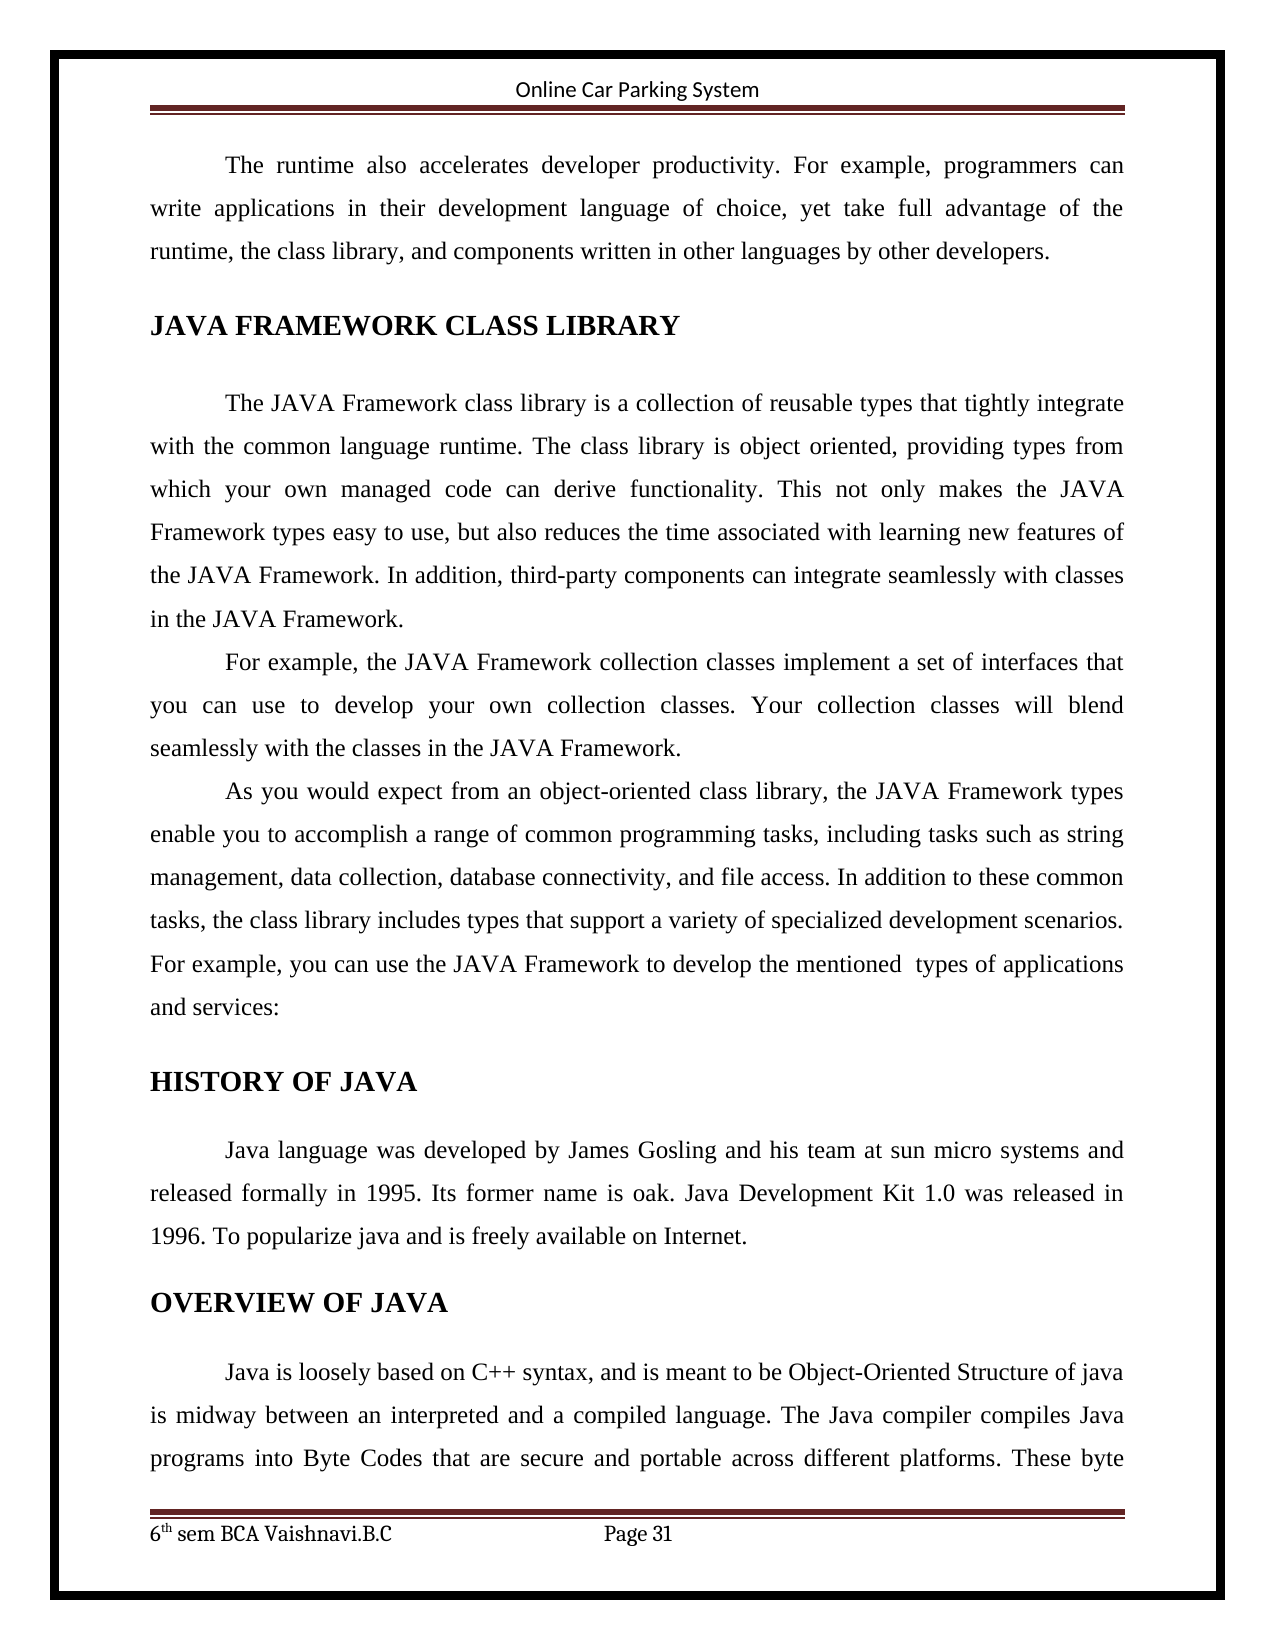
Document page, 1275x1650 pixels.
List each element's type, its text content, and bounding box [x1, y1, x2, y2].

text The runtime also accelerates developer productivity. For example, programmers can write applications in their development language of choice, yet take full advantage of the runtime, the class library, and components written in other languages by other developers. [150, 150, 1125, 265]
text HISTORY OF JAVA [150, 1064, 1125, 1098]
text For example, the JAVA Framework collection classes implement a set of interfaces that you can use to develop your own collection classes. Your collection classes will blend seamlessly with the classes in the JAVA Framework. [150, 647, 1125, 762]
text As you would expect from an object-oriented class library, the JAVA Framework types enable you to accomplish a range of common programming tasks, including tasks such as string management, data collection, database connectivity, and file access. In addition to these common tasks, the class library includes types that support a variety of specialized development scenarios. For example, you can use the JAVA Framework to develop the mentioned types of applications and services: [150, 776, 1125, 1021]
subtitle JAVA FRAMEWORK CLASS LIBRARY [150, 308, 1125, 342]
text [150, 1357, 1125, 1472]
text The JAVA Framework class library is a collection of reusable types that tightly integrate with the common language runtime. The class library is object oriented, providing types from which your own managed code can derive functionality. This not only makes the JAVA Framework types easy to use, but also reduces the time associated with learning new features of the JAVA Framework. In addition, third-party components can integrate seamlessly with classes in the JAVA Framework. [150, 388, 1125, 632]
text OVERVIEW OF JAVA [150, 1285, 1125, 1319]
text Java language was developed by James Gosling and his team at sun micro systems and released formally in 1995. Its former name is oak. Java Development Kit 1.0 was released in 1996. To popularize java and is freely available on Internet. [150, 1135, 1125, 1250]
